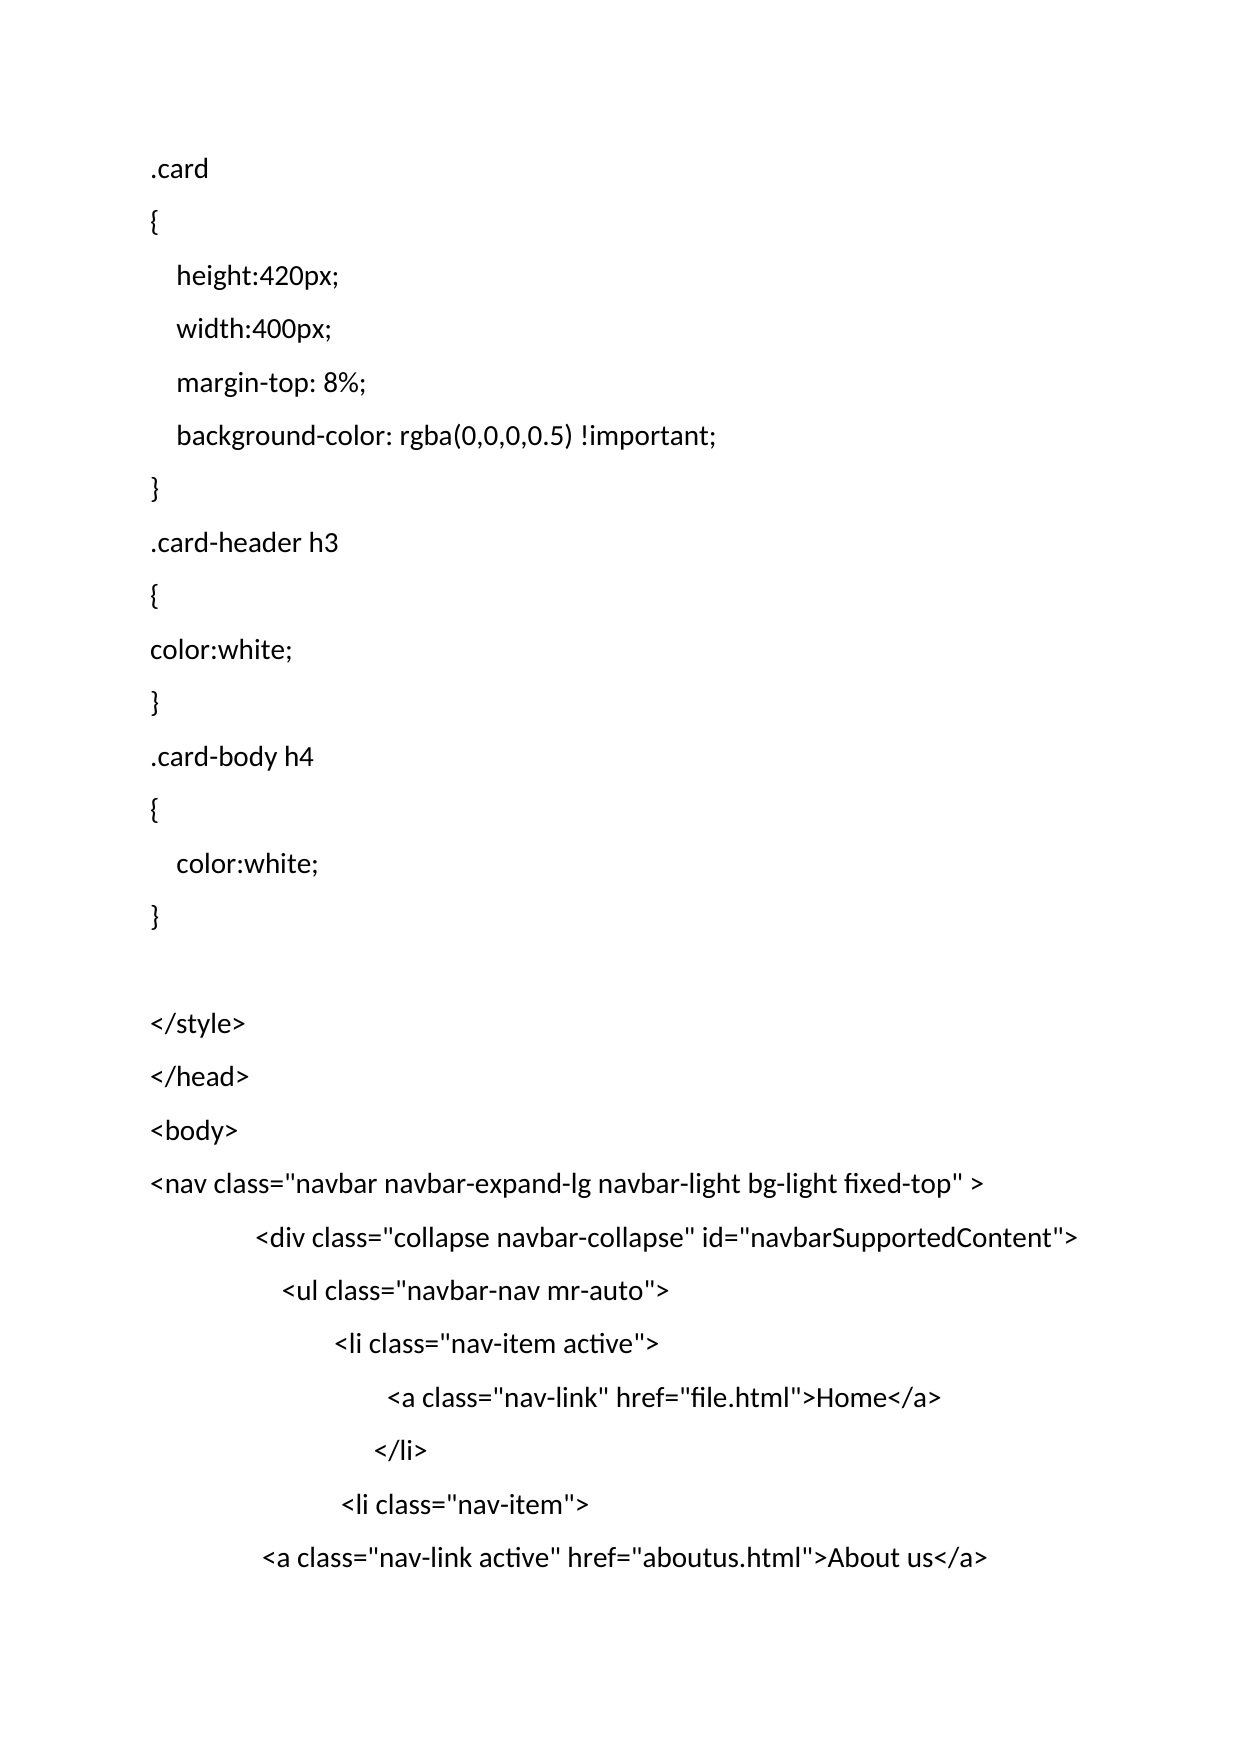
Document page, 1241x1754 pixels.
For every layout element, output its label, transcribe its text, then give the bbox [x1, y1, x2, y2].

text margin-top: 8%; [150, 364, 1090, 399]
text { [150, 203, 1090, 239]
text <li class="nav-item"> [150, 1486, 1090, 1522]
text <div class="collapse navbar-collapse" id="navbarSupportedContent"> [150, 1219, 1090, 1254]
text </head> [150, 1058, 1090, 1094]
text .card-header h3 [150, 524, 1090, 560]
text { [150, 577, 1090, 613]
text .card-body h4 [150, 738, 1090, 773]
text .card [150, 150, 1090, 186]
text color:white; [150, 845, 1090, 880]
text } [150, 898, 1090, 934]
text width:400px; [150, 310, 1090, 346]
text </li> [150, 1432, 1090, 1468]
text color:white; [150, 631, 1090, 667]
text <nav class="navbar navbar-expand-lg navbar-light bg-light fixed-top" > [150, 1165, 1090, 1201]
text background-color: rgba(0,0,0,0.5) !important; [150, 417, 1090, 453]
text <body> [150, 1112, 1090, 1147]
text <li class="nav-item active"> [150, 1326, 1090, 1361]
text { [150, 791, 1090, 827]
text <a class="nav-link" href="file.html">Home</a> [150, 1379, 1090, 1415]
text height:420px; [150, 257, 1090, 292]
text </style> [150, 1005, 1090, 1041]
text <a class="nav-link active" href="aboutus.html">About us</a> [150, 1539, 1090, 1575]
text <ul class="navbar-nav mr-auto"> [150, 1272, 1090, 1308]
text } [150, 684, 1090, 720]
text } [150, 471, 1090, 506]
